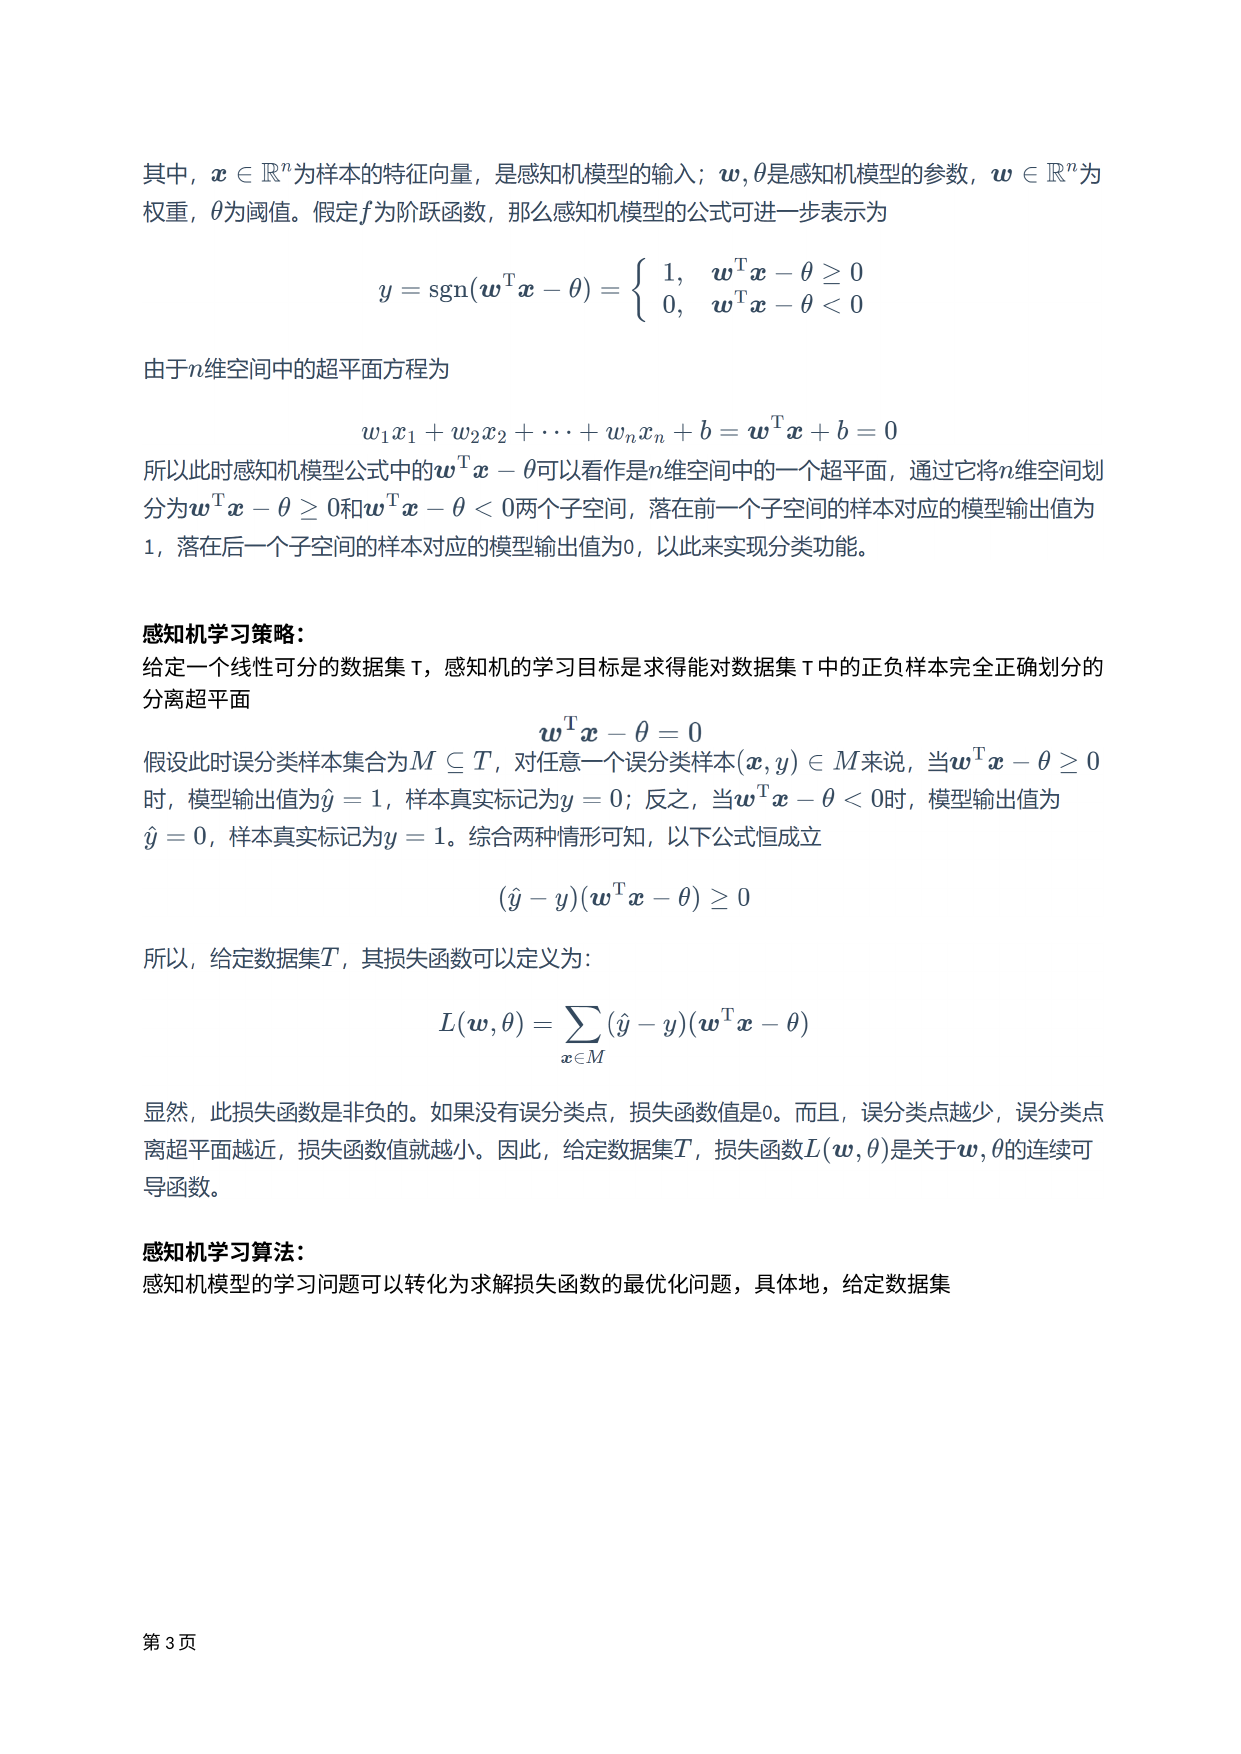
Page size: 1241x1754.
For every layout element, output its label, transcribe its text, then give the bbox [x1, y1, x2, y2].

picture [141, 747, 1104, 917]
picture [141, 942, 1104, 1199]
picture [535, 714, 703, 744]
text 感知机学习策略： [142, 617, 1104, 649]
picture [141, 162, 1102, 445]
picture [141, 454, 1104, 560]
text 给定一个线性可分的数据集T，感知机的学习目标是求得能对数据集T中的正负样本完全正确划分的分离超平面 [142, 649, 1104, 714]
text 感知机学习算法： [142, 1234, 1104, 1267]
text 感知机模型的学习问题可以转化为求解损失函数的最优化问题，具体地，给定数据集 [142, 1267, 1104, 1299]
